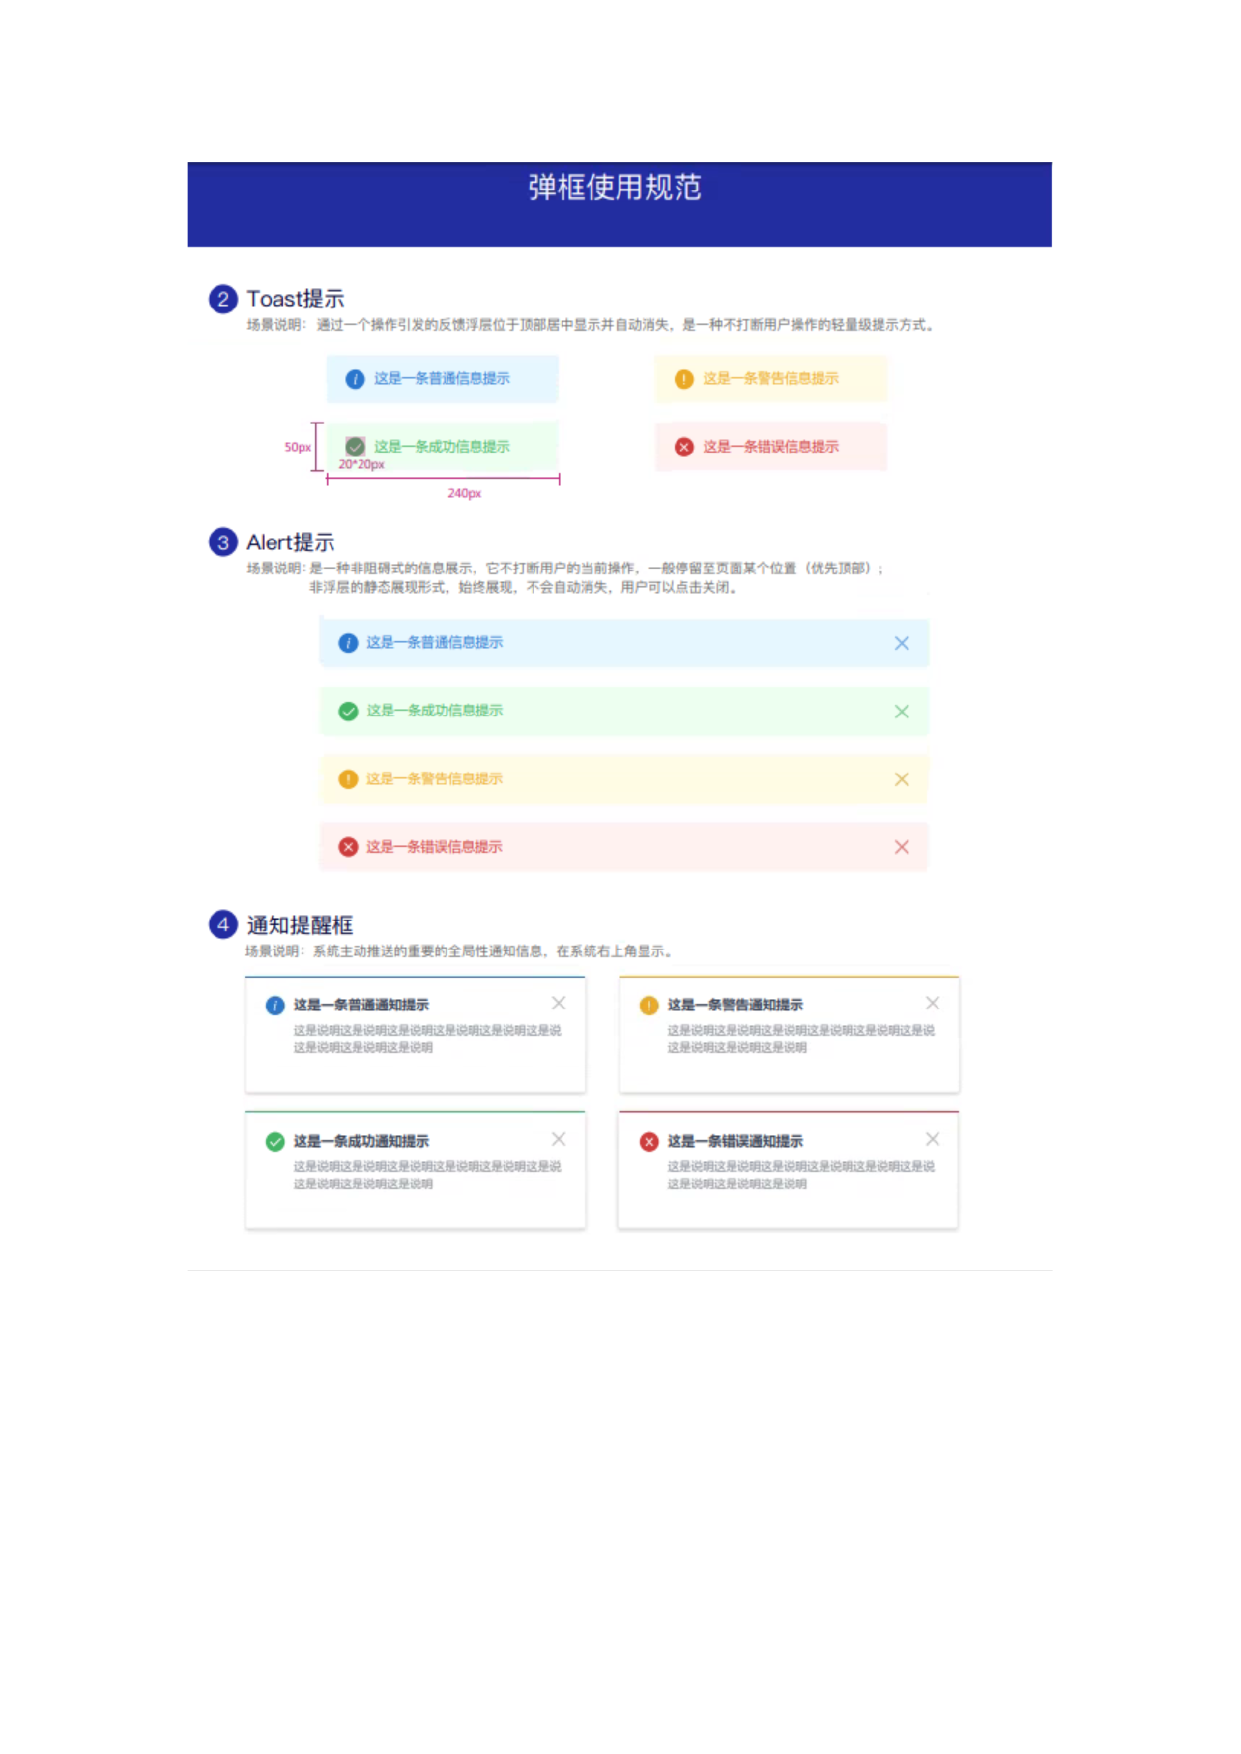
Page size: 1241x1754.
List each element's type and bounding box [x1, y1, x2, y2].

picture [187, 162, 1053, 1271]
